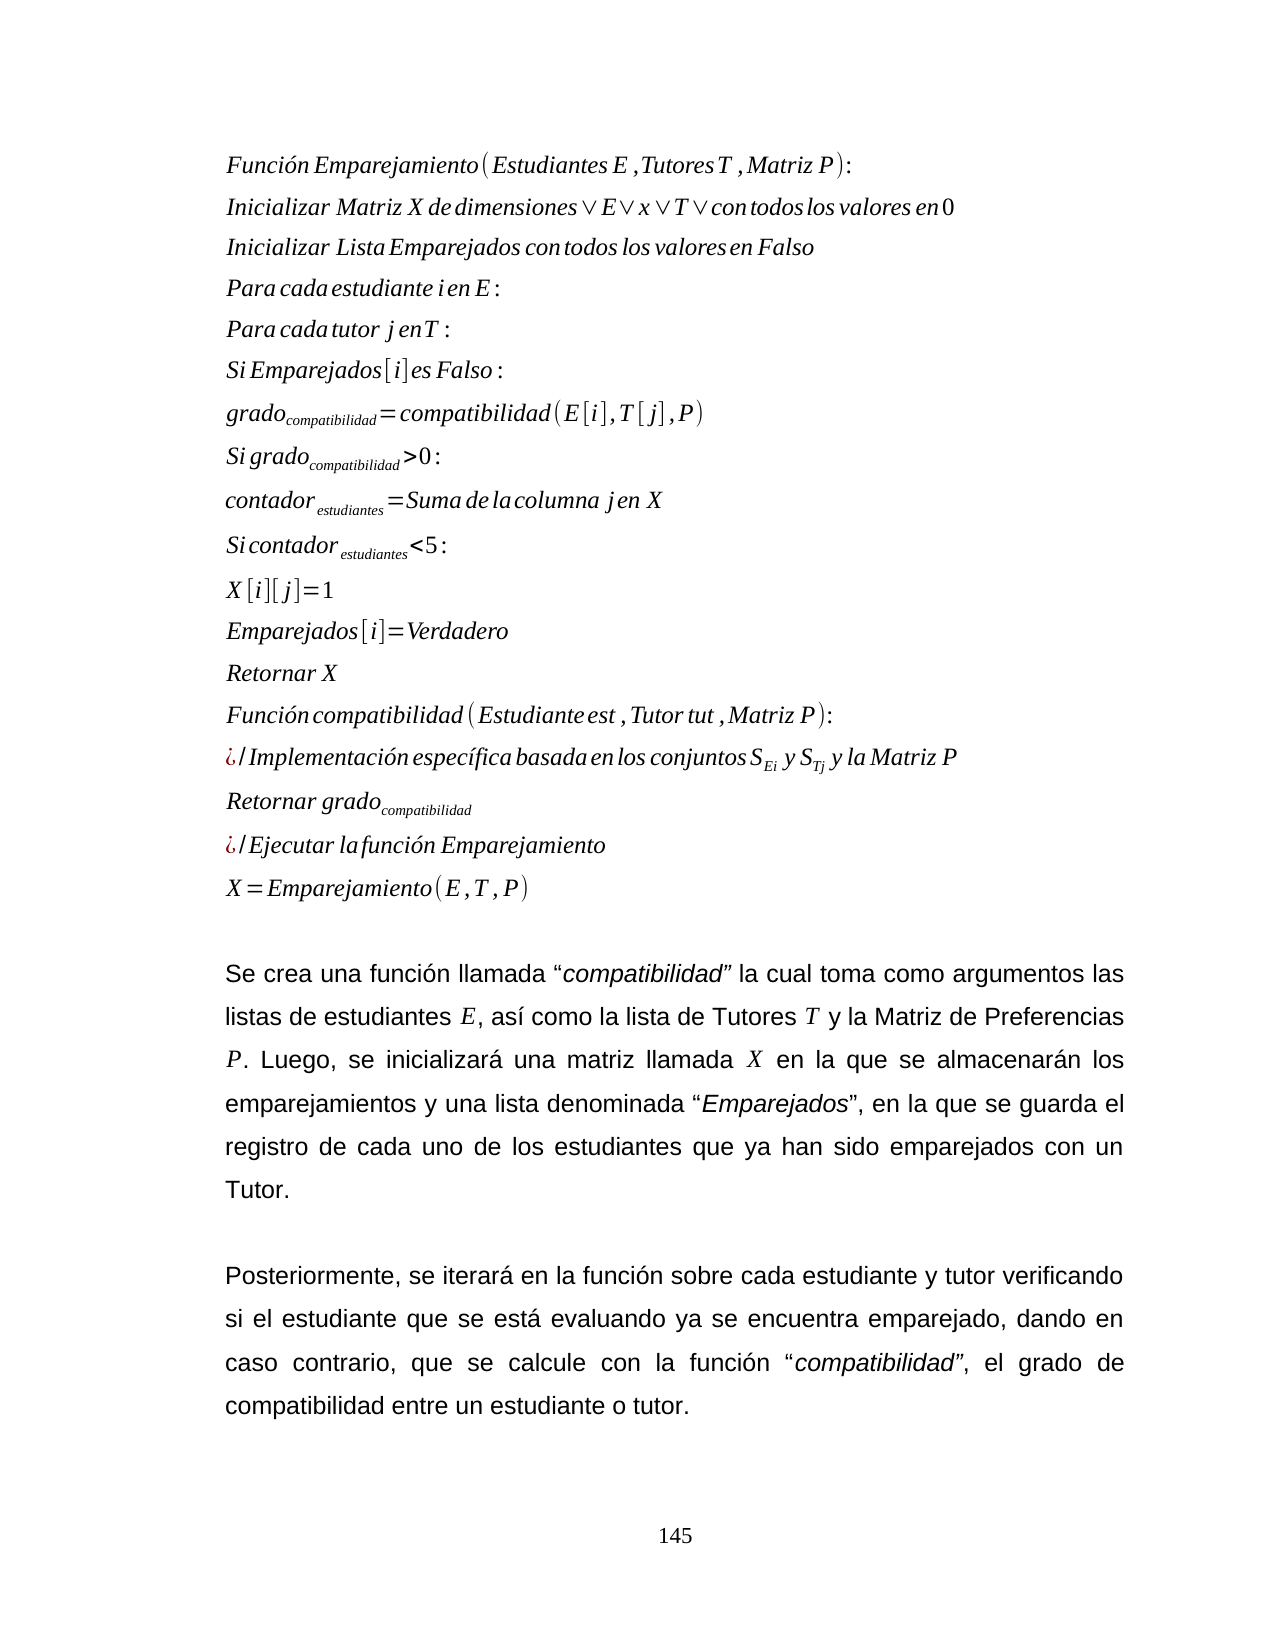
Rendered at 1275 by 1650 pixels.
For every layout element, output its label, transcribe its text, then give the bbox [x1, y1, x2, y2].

text Posteriormente, se iterará en la función sobre cada estudiante y tutor verificando si el estudiante que se está evaluando ya se encuentra emparejado, dando en caso contrario, que se calcule con la función “compatibilidad”, el grado de compatibilidad entre un estudiante o tutor. [225, 1261, 1125, 1419]
text Se crea una función llamada “compatibilidad” la cual toma como argumentos las listas de estudiantes , así como la lista de Tutores y la Matriz de Preferencias . Luego, se inicializará una matriz llamada en la que se almacenarán los emparejamientos y una lista denominada “Emparejados”, en la que se guarda el registro de cada uno de los estudiantes que ya han sido emparejados con un Tutor. [225, 959, 1125, 1204]
